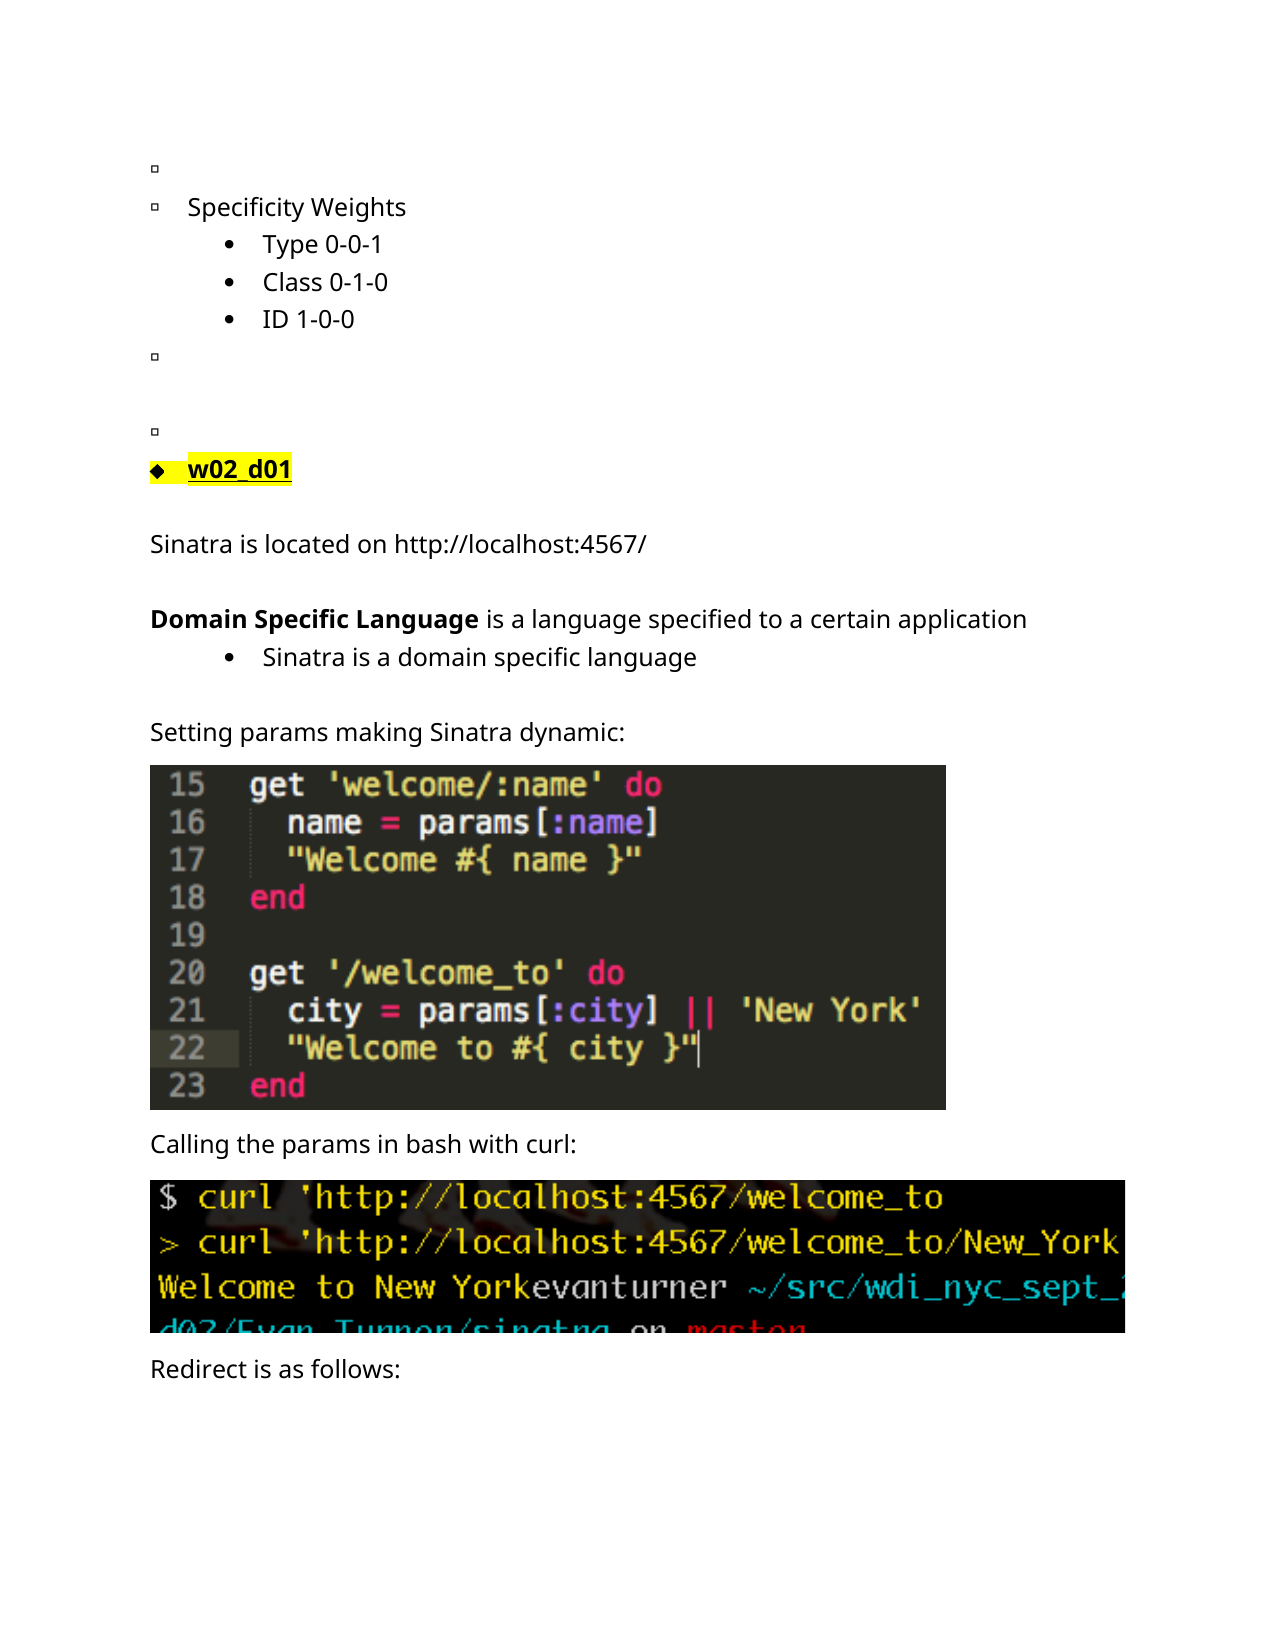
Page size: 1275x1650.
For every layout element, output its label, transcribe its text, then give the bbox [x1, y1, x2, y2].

text Class 0-1-0 [225, 262, 1125, 300]
picture [150, 765, 946, 1110]
list Redirect is as follows: [150, 1350, 1125, 1387]
list Setting params making Sinatra dynamic: [150, 712, 1125, 750]
text Type 0-0-1 [225, 225, 1125, 262]
text Specificity Weights [150, 187, 1125, 225]
text Sinatra is a domain specific language [225, 637, 1125, 675]
text ID 1-0-0 [225, 300, 1125, 337]
list Sinatra is located on http://localhost:4567/ [150, 525, 1125, 562]
list w02_d01 [150, 450, 1125, 487]
list Calling the params in bash with curl: [150, 1125, 1125, 1162]
picture [150, 1180, 1125, 1333]
list Domain Specific Language is a language specified to a certain application [150, 600, 1125, 637]
